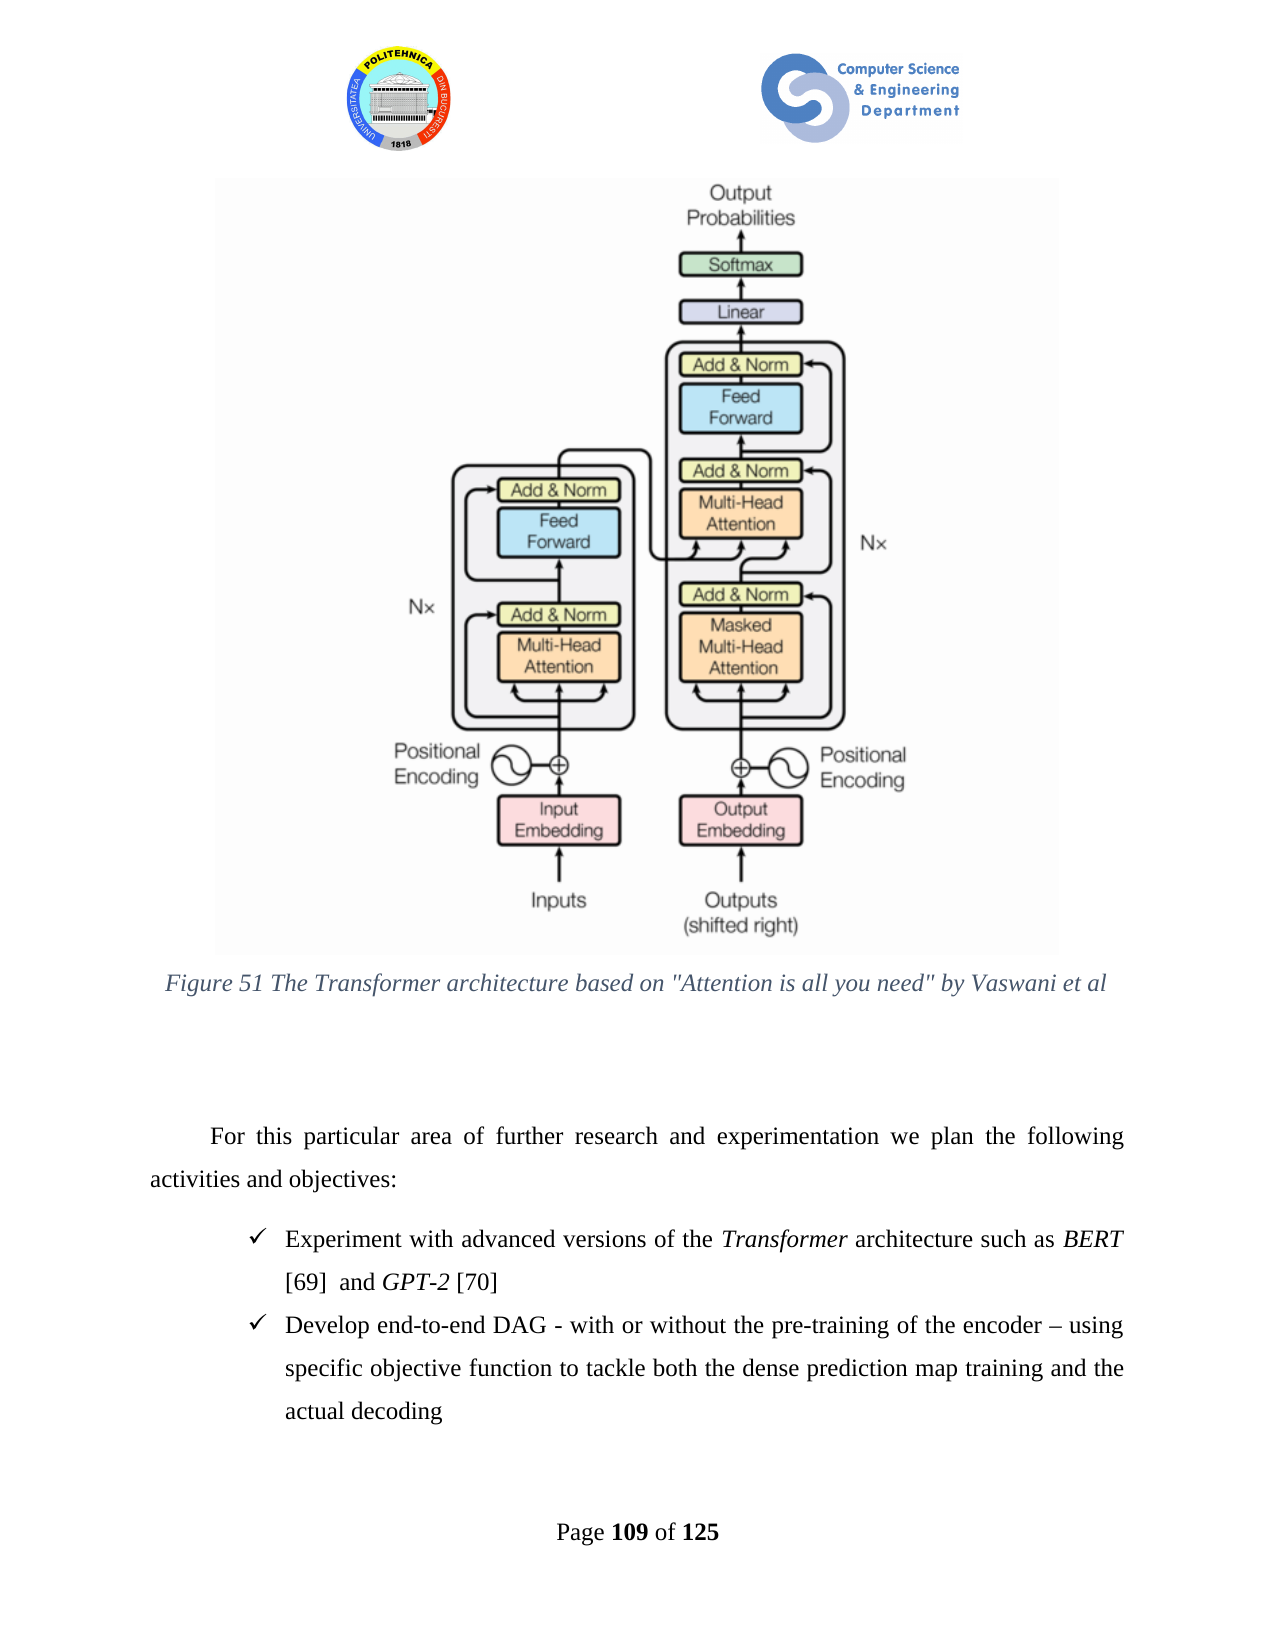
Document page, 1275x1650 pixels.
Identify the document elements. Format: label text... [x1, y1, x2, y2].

text For this particular area of further research and experimentation we plan the following activities and objectives: [150, 1121, 1125, 1193]
table_header Figure The Transformer architecture based on "Attention is all you need" by Vaswani et al [150, 179, 1124, 1061]
picture [346, 46, 451, 151]
picture [760, 53, 963, 144]
picture [215, 178, 1059, 955]
list Experiment with advanced versions of the Transformer architecture such as BERT and GPT-2 [247, 1224, 1125, 1296]
list Develop end-to-end DAG - with or without the pre-training of the encoder – using specific objective function to tackle both the dense prediction map training and the actual decoding [247, 1310, 1125, 1425]
